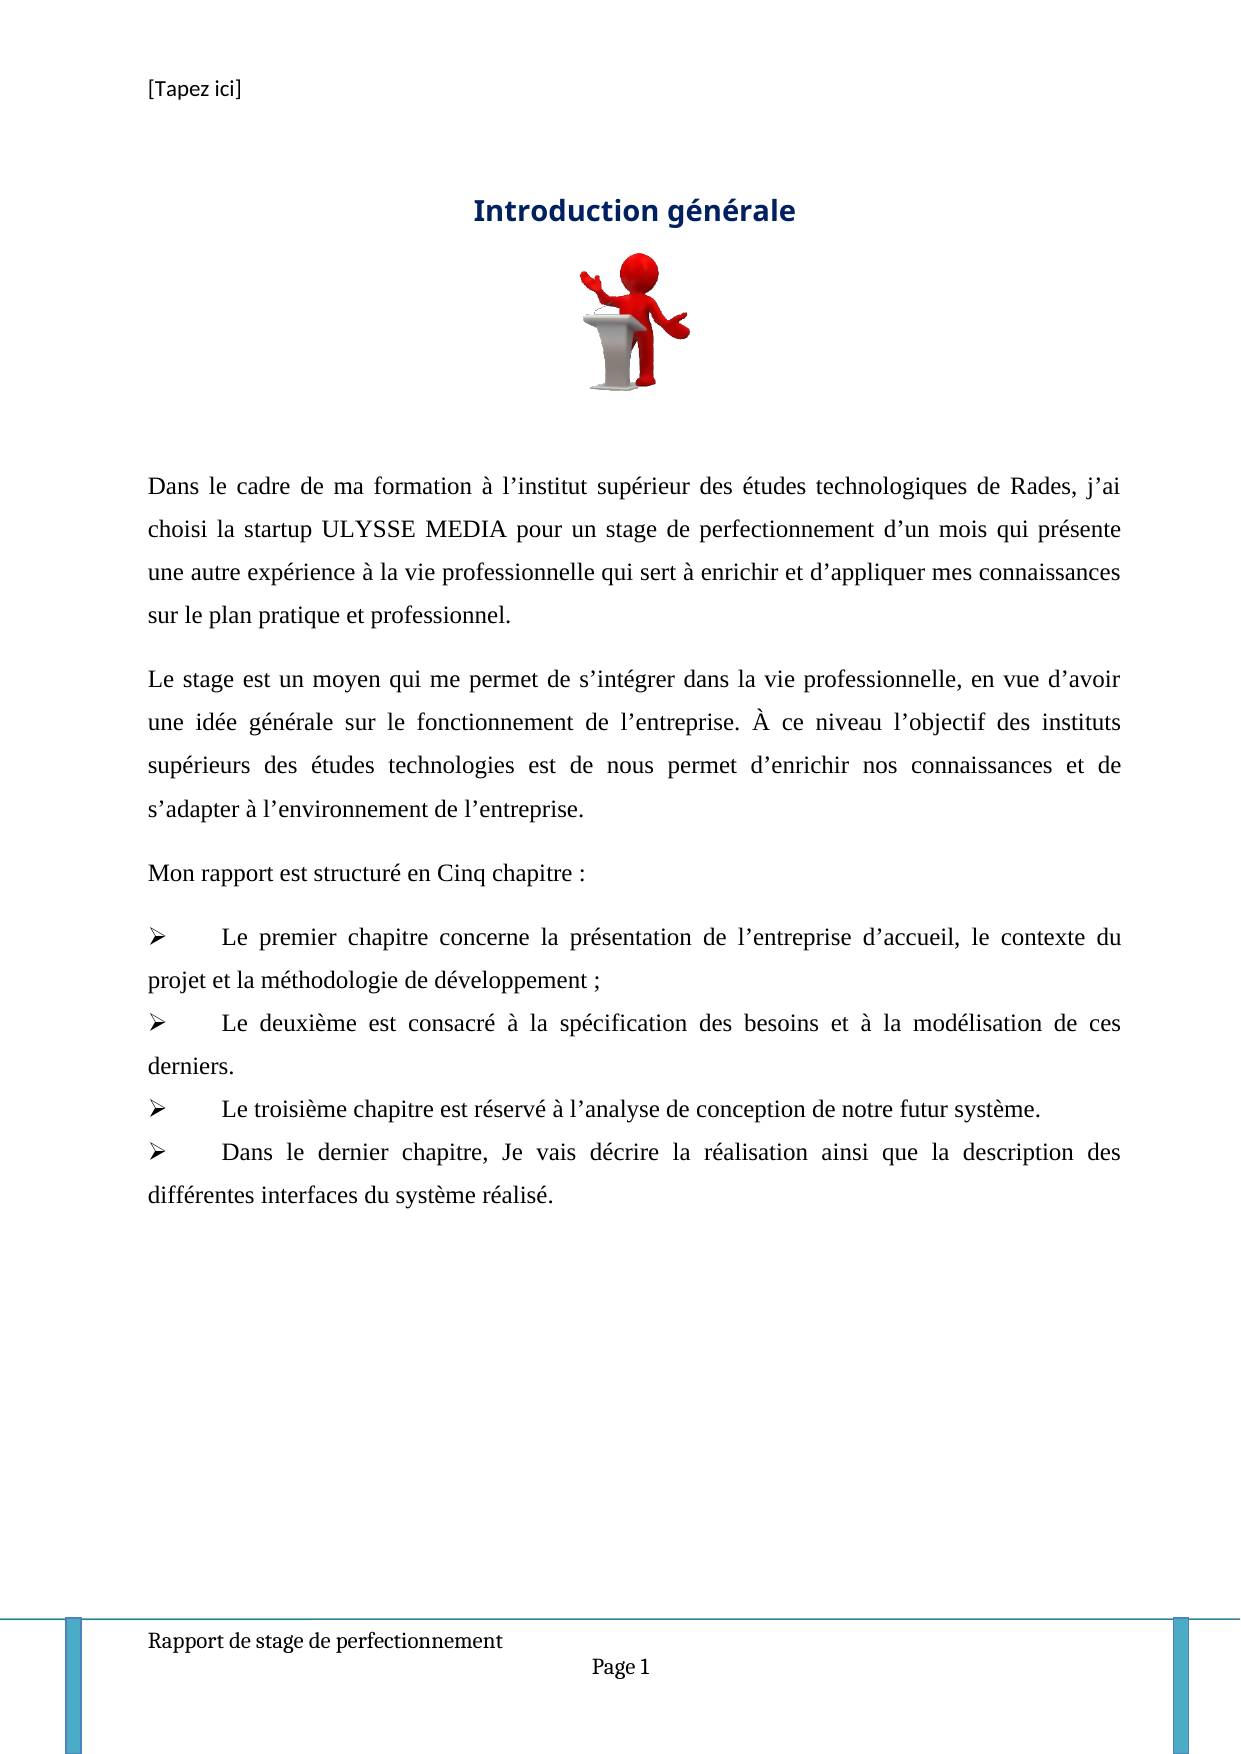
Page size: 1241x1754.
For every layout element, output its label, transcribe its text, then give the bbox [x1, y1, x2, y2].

text Mon rapport est structuré en Cinq chapitre : [148, 858, 1122, 886]
list Le troisième chapitre est réservé à l’analyse de conception de notre futur système. [148, 1094, 1122, 1123]
list Dans le dernier chapitre, Je vais décrire la réalisation ainsi que la description des différentes interfaces du système réalisé. [148, 1137, 1122, 1209]
text Introduction générale [148, 190, 1122, 229]
list Le premier chapitre concerne la présentation de l’entreprise d’accueil, le contexte du projet et la méthodologie de développement ; [148, 922, 1122, 993]
text Le stage est un moyen qui me permet de s’intégrer dans la vie professionnelle, en vue d’avoir une idée générale sur le fonctionnement de l’entreprise. À ce niveau l’objectif des instituts supérieurs des études technologies est de nous permet d’enrichir nos connaissances et de s’adapter à l’environnement de l’entreprise. [148, 664, 1122, 822]
picture [580, 253, 690, 391]
text Dans le cadre de ma formation à l’institut supérieur des études technologiques de Rades, j’ai choisi la startup ULYSSE MEDIA pour un stage de perfectionnement d’un mois qui présente une autre expérience à la vie professionnelle qui sert à enrichir et d’appliquer mes connaissances sur le plan pratique et professionnel. [148, 471, 1122, 629]
list Le deuxième est consacré à la spécification des besoins et à la modélisation de ces derniers. [148, 1008, 1122, 1080]
